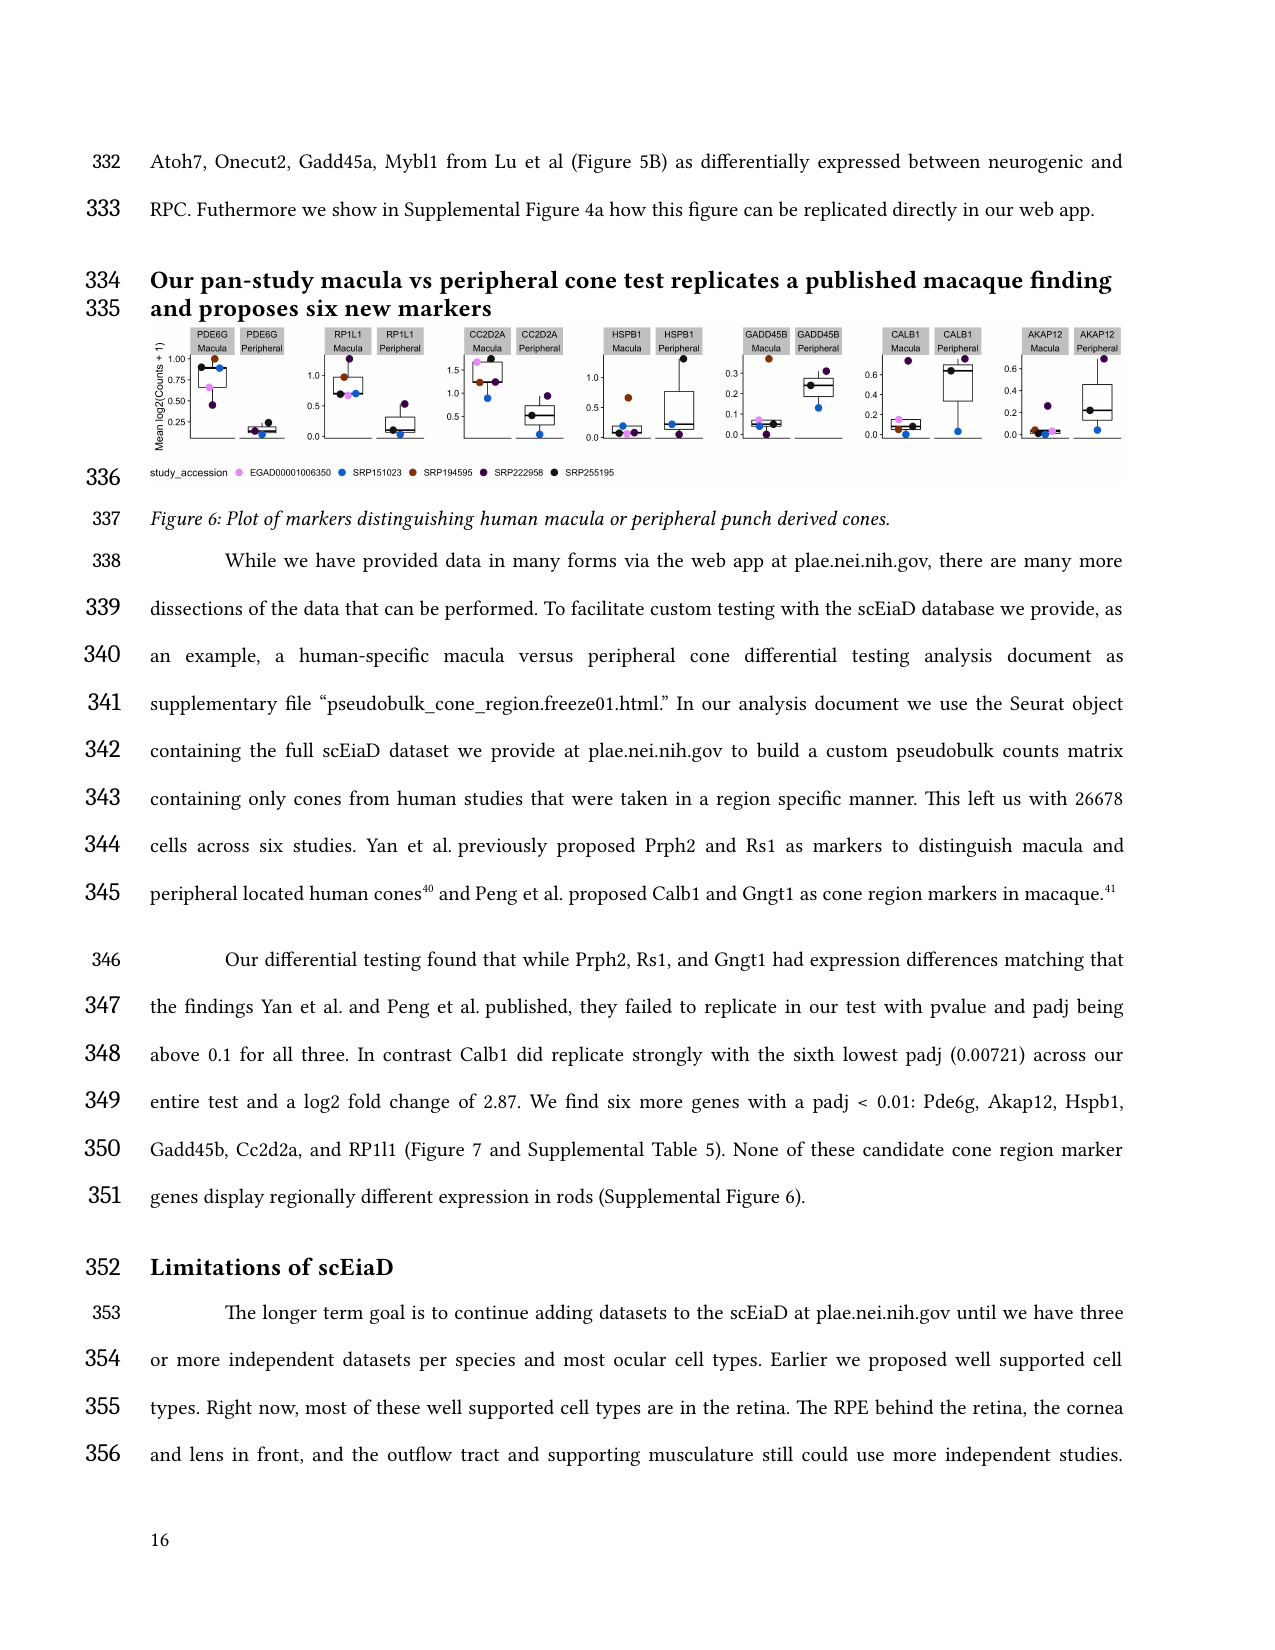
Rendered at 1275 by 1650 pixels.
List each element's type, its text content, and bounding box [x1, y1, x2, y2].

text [150, 150, 1125, 221]
picture [150, 322, 1125, 486]
text Figure 6: Plot of markers distinguishing human macula or peripheral punch derived cones. [150, 506, 1125, 530]
subtitle Limitations of scEiaD [150, 1253, 1125, 1282]
text While we have provided data in many forms via the web app at plae.nei.nih.gov, there are many more dissections of the data that can be performed. To facilitate custom testing with the scEiaD database we provide, as an example, a human-specific macula versus peripheral cone differential testing analysis document as supplementary file “pseudobulk_cone_region.freeze01.html.” In our analysis document we use the Seurat object containing the full scEiaD dataset we provide at plae.nei.nih.gov to build a custom pseudobulk counts matrix containing only cones from human studies that were taken in a region specific manner. This left us with 26678 cells across six studies. Yan et al. previously proposed Prph2 and Rs1 as markers to distinguish macula and peripheral located human cones40 and Peng et al. proposed Calb1 and Gngt1 as cone region markers in macaque.41 [150, 549, 1125, 905]
text Our differential testing found that while Prph2, Rs1, and Gngt1 had expression differences matching that the findings Yan et al. and Peng et al. published, they failed to replicate in our test with pvalue and padj being above 0.1 for all three. In contrast Calb1 did replicate strongly with the sixth lowest padj (0.00721) across our entire test and a log2 fold change of 2.87. We find six more genes with a padj < 0.01: Pde6g, Akap12, Hspb1, Gadd45b, Cc2d2a, and RP1l1 (Figure 7 and Supplemental Table 5). None of these candidate cone region marker genes display regionally different expression in rods (Supplemental Figure 6). [150, 947, 1125, 1209]
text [150, 1301, 1125, 1467]
subtitle Our pan-study macula vs peripheral cone test replicates a published macaque finding and proposes six new markers [150, 266, 1125, 322]
